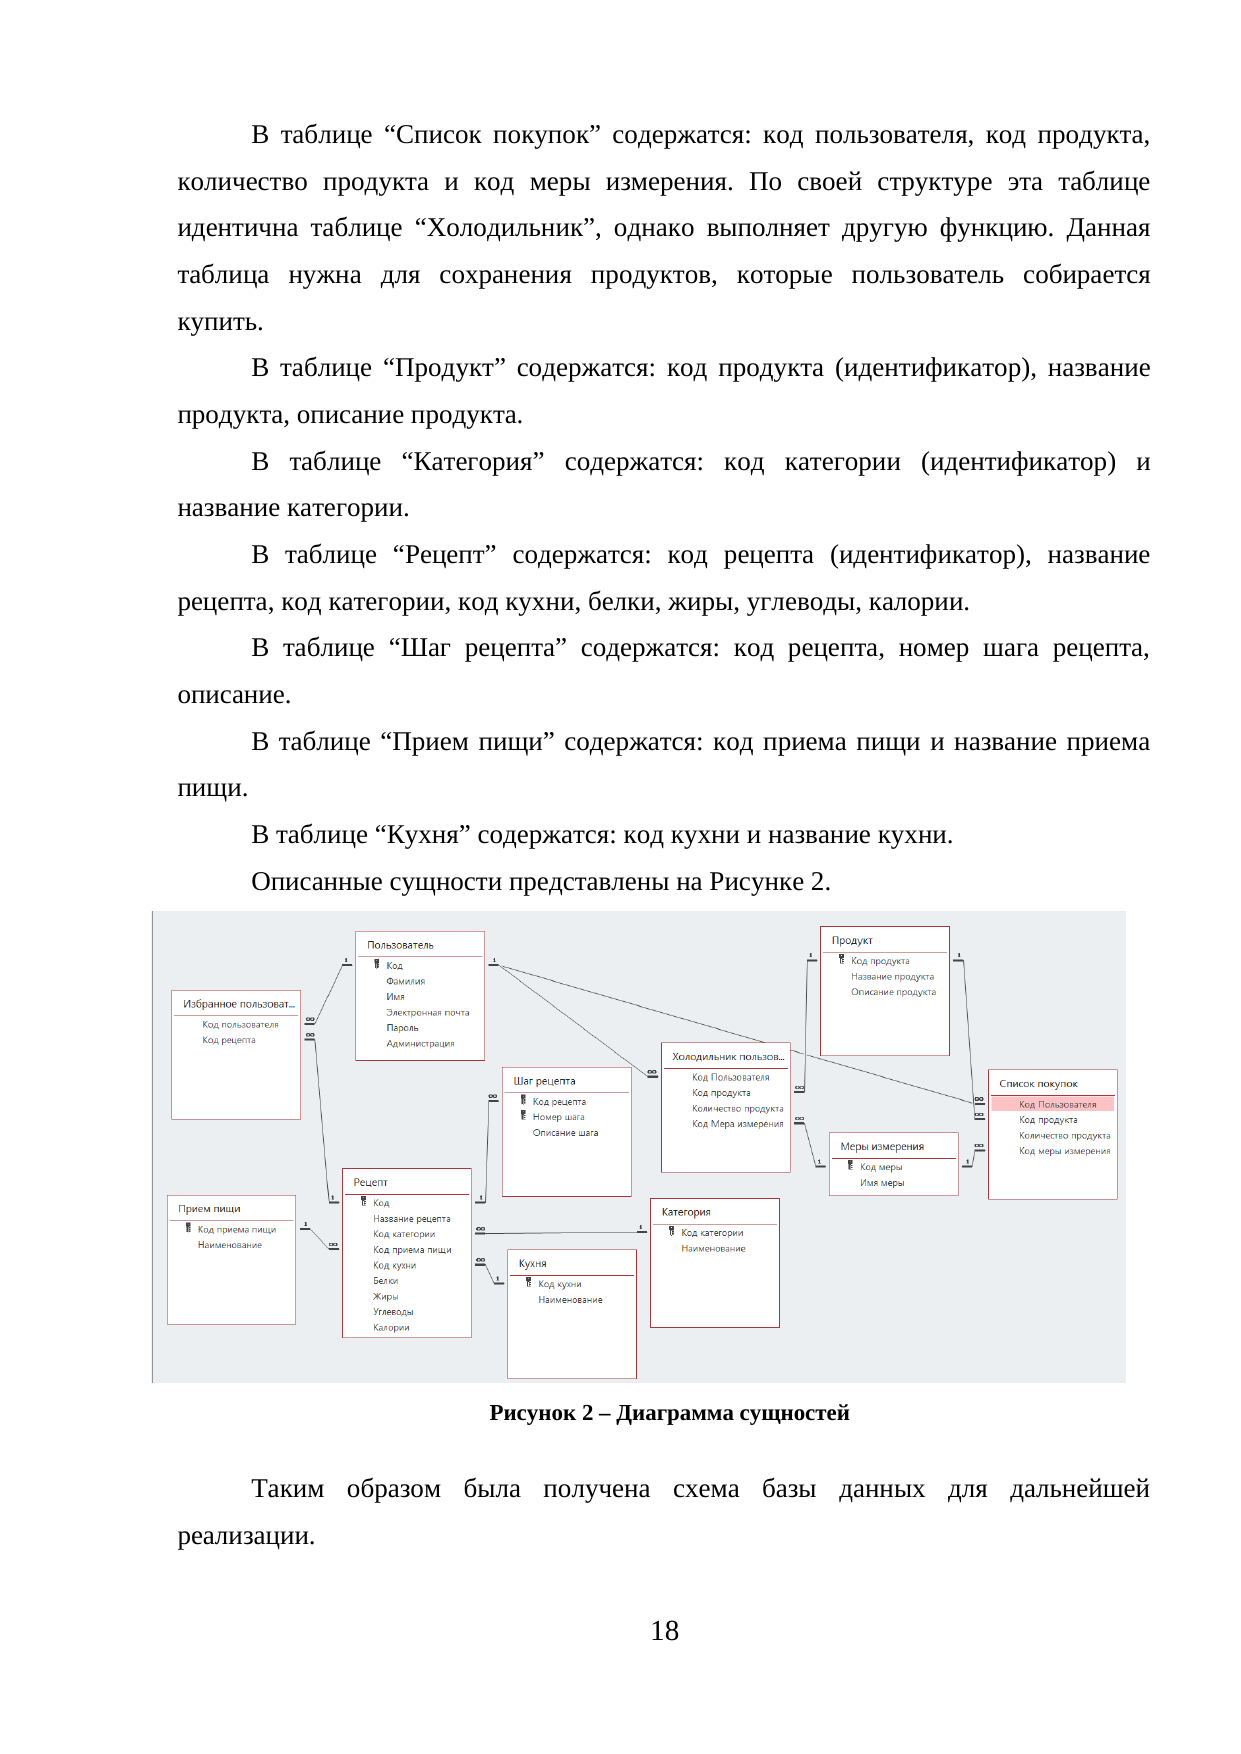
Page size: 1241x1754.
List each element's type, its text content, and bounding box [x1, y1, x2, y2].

text В таблице “Список покупок” содержатся: код пользователя, код продукта, количество продукта и код меры измерения. По своей структуре эта таблице идентична таблице “Холодильник”, однако выполняет другую функцию. Данная таблица нужна для сохранения продуктов, которые пользователь собирается купить. [177, 118, 1152, 336]
text В таблице “Кухня” содержатся: код кухни и название кухни. [177, 818, 1152, 849]
text В таблице “Прием пищи” содержатся: код приема пищи и название приема пищи. [177, 725, 1152, 803]
picture [151, 911, 1126, 1383]
text Описанные сущности представлены на Рисунке 2. [177, 865, 1152, 896]
text В таблице “Продукт” содержатся: код продукта (идентификатор), название продукта, описание продукта. [177, 351, 1152, 429]
text В таблице “Категория” содержатся: код категории (идентификатор) и название категории. [177, 445, 1152, 523]
text В таблице “Рецепт” содержатся: код рецепта (идентификатор), название рецепта, код категории, код кухни, белки, жиры, углеводы, калории. [177, 538, 1152, 616]
text В таблице “Шаг рецепта” содержатся: код рецепта, номер шага рецепта, описание. [177, 631, 1152, 709]
